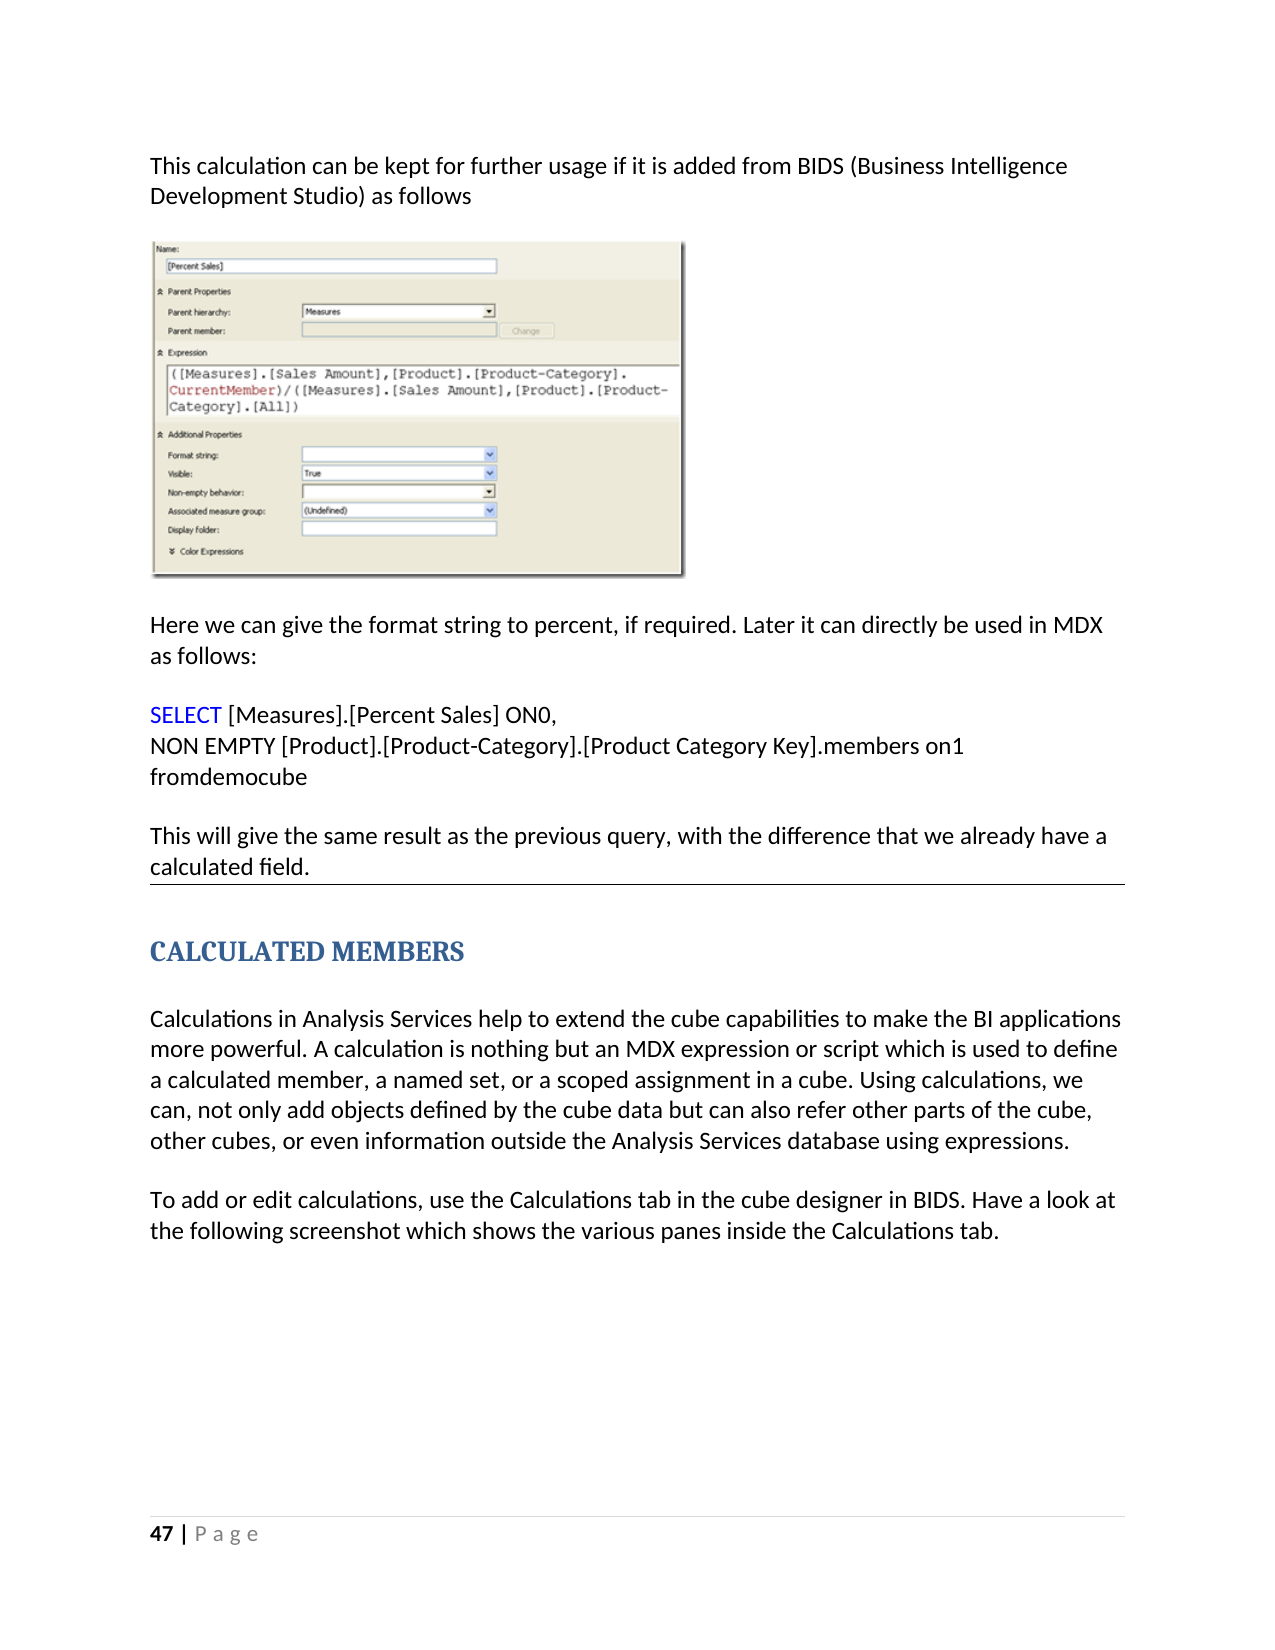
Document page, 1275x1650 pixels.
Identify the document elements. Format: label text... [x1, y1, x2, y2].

text This calculation can be kept for further usage if it is added from BIDS (Business Intelligence Development Studio) as follows [150, 150, 1125, 211]
text To add or edit calculations, use the Calculations tab in the cube designer in BIDS. Have a look at the following screenshot which shows the various panes inside the Calculations tab. [150, 1184, 1125, 1246]
picture [150, 240, 686, 579]
text This will give the same result as the previous query, with the difference that we already have a calculated field. [150, 820, 1125, 884]
subtitle CALCULATED MEMBERS [150, 935, 1125, 969]
text Calculations in Analysis Services help to extend the cube capabilities to make the BI applications more powerful. A calculation is nothing but an MDX expression or script which is used to define a calculated member, a named set, or a scoped assignment in a cube. Using calculations, we can, not only add objects defined by the cube data but can also refer other parts of the cube, other cubes, or even information outside the Analysis Services database using expressions. [150, 1003, 1125, 1155]
text SELECT [Measures].[Percent Sales] ON0, NON EMPTY [Product].[Product-Category].[Product Category Key].members on1 fromdemocube [150, 700, 1125, 791]
